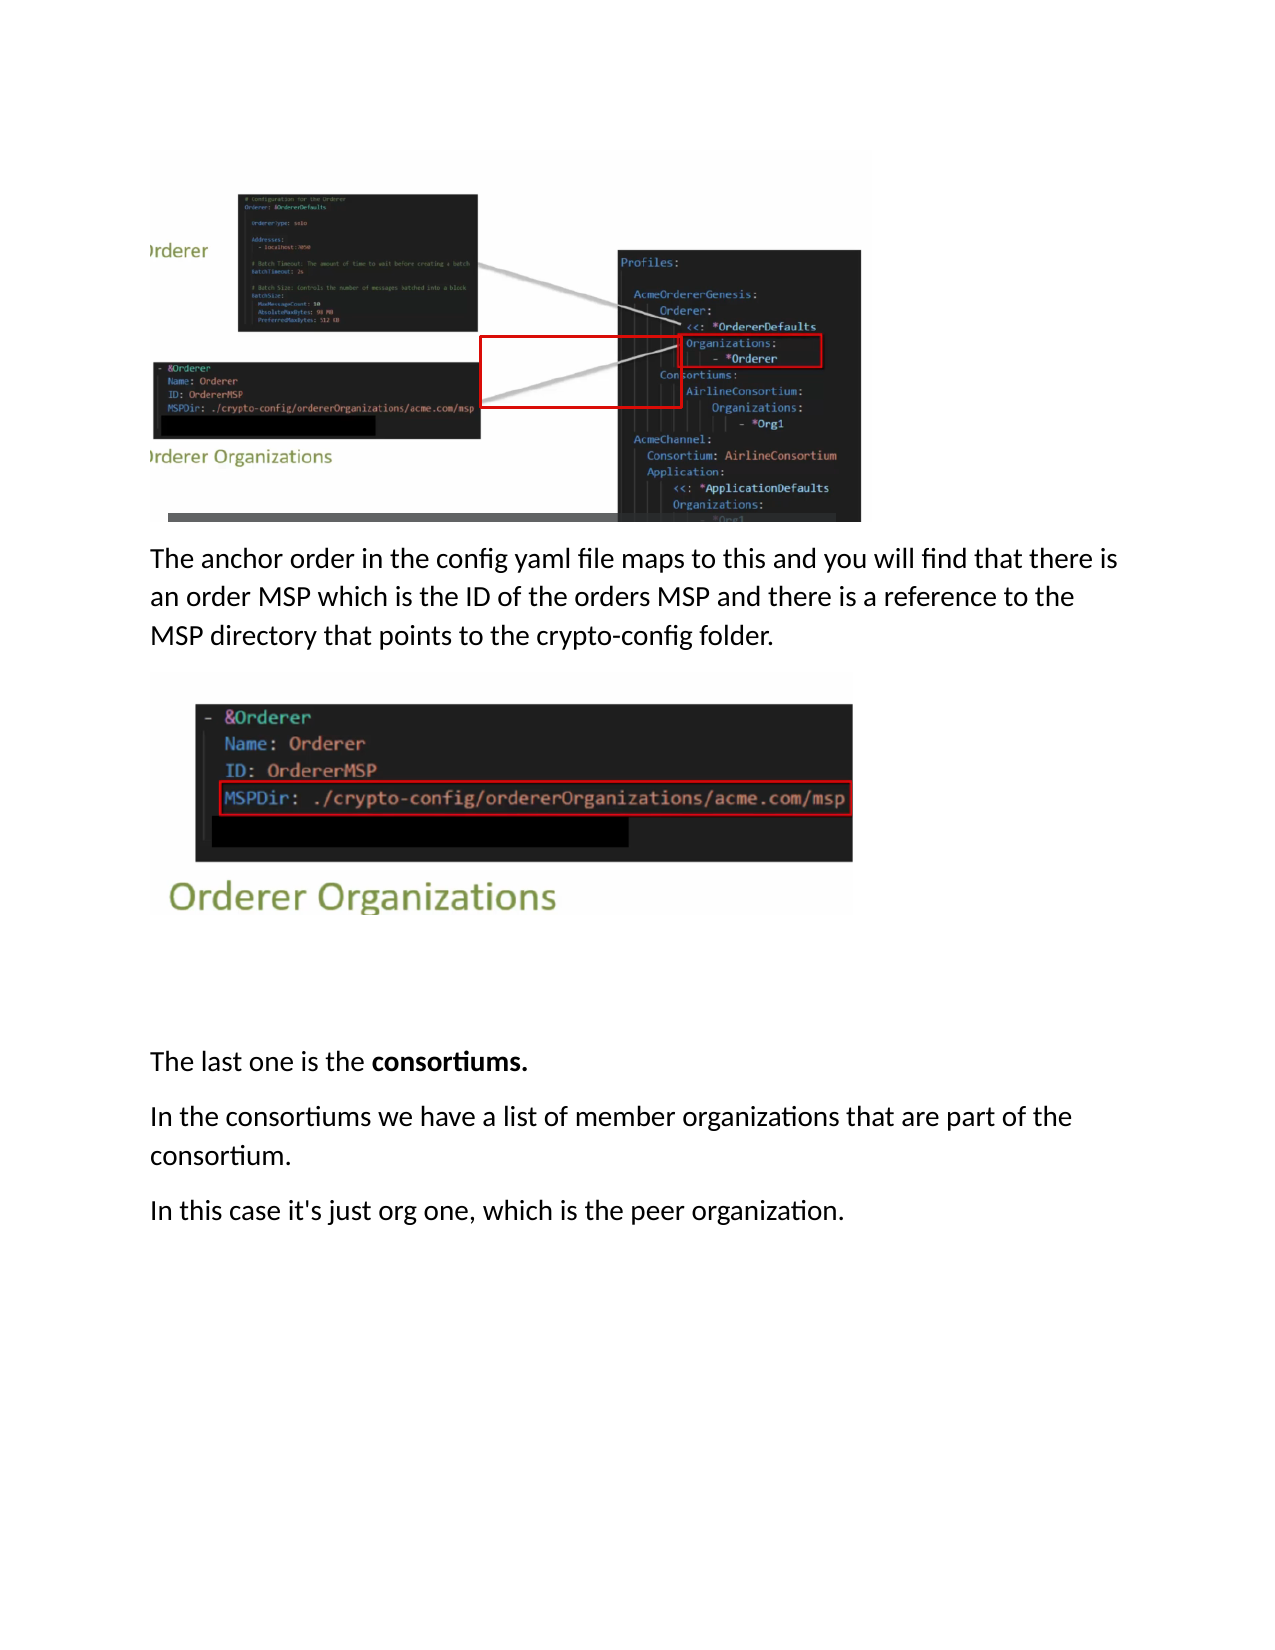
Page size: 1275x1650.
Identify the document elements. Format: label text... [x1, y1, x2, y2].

text In the consortiums we have a list of member organizations that are part of the consortium. [150, 1098, 1125, 1172]
text The anchor order in the config yaml file maps to this and you will find that there is an order MSP which is the ID of the orders MSP and there is a reference to the MSP directory that points to the crypto-config folder. [150, 540, 1125, 653]
text The last one is the consortiums. [150, 1043, 1125, 1079]
picture [150, 672, 853, 915]
text In this case it's just org one, which is the peer organization. [150, 1192, 1125, 1228]
picture [150, 150, 873, 522]
